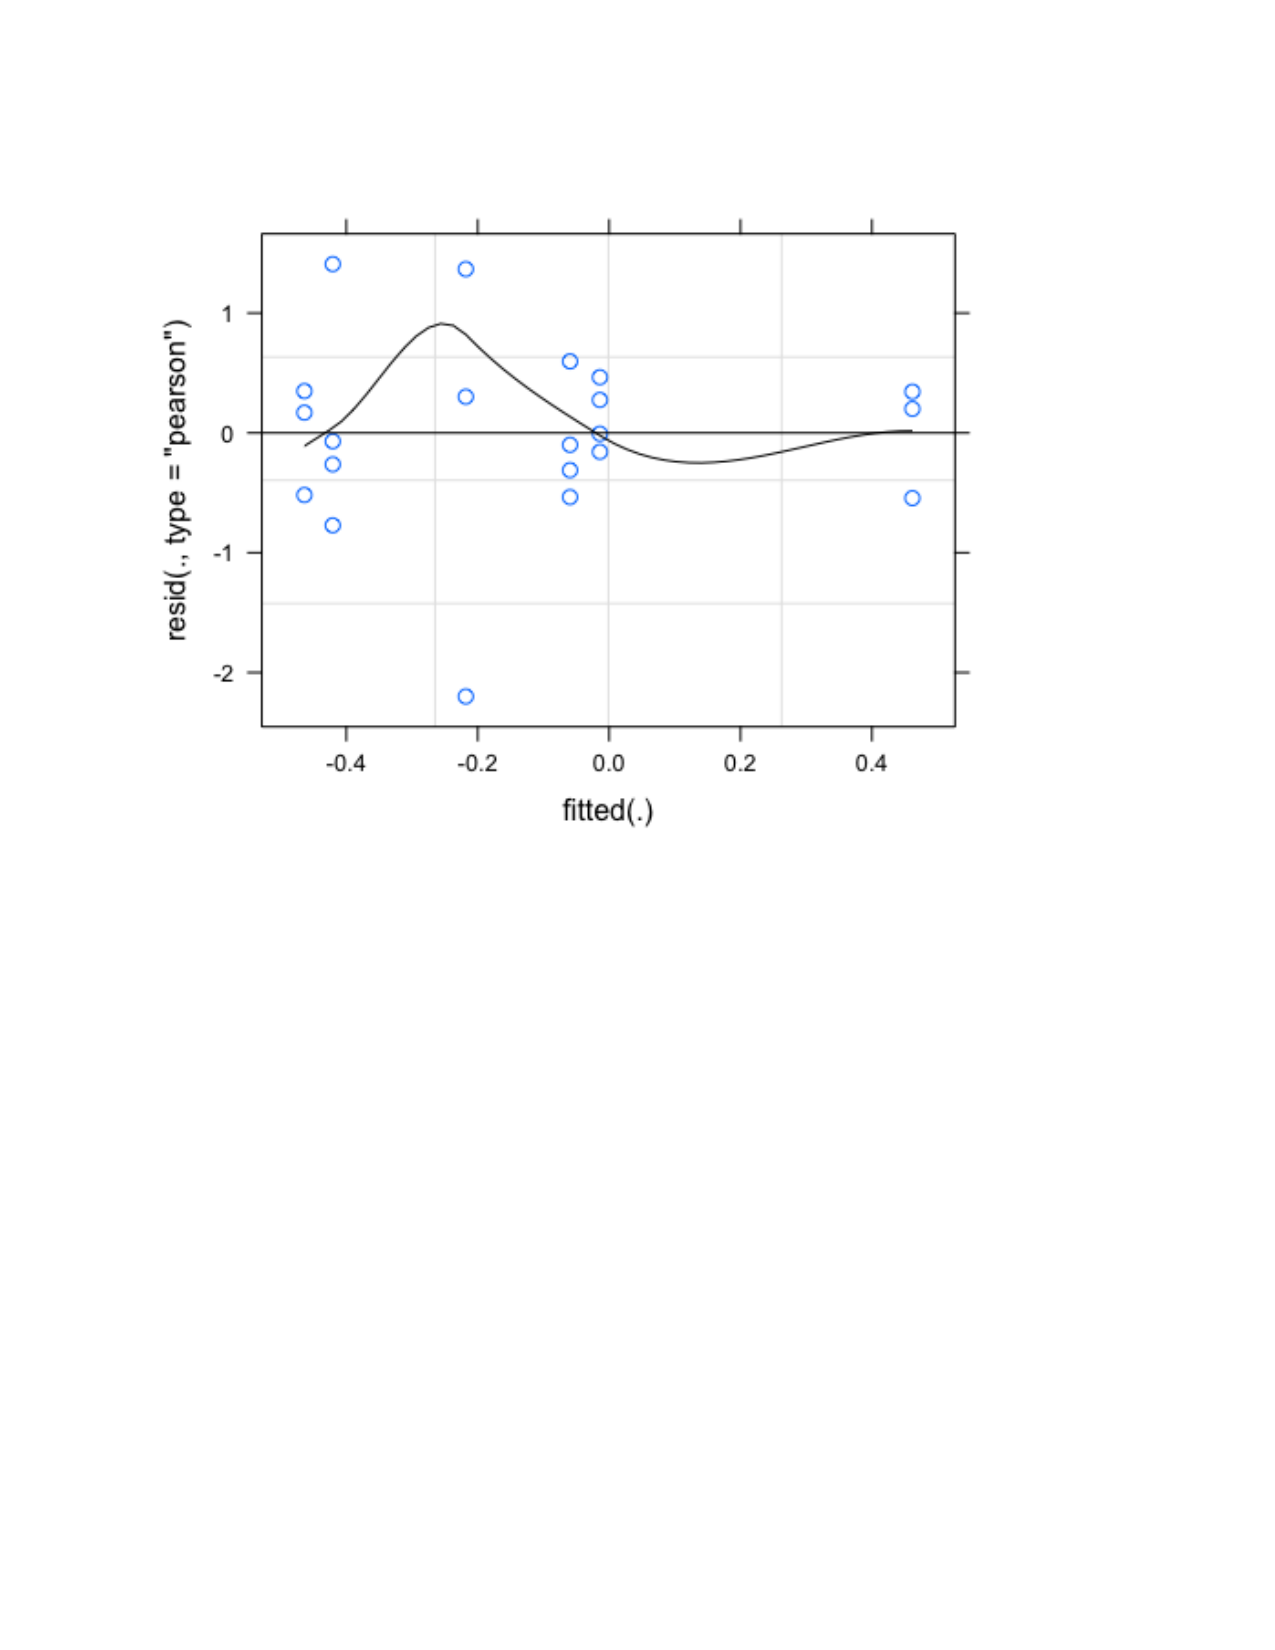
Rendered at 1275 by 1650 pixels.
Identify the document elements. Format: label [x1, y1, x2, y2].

picture [150, 150, 1025, 850]
